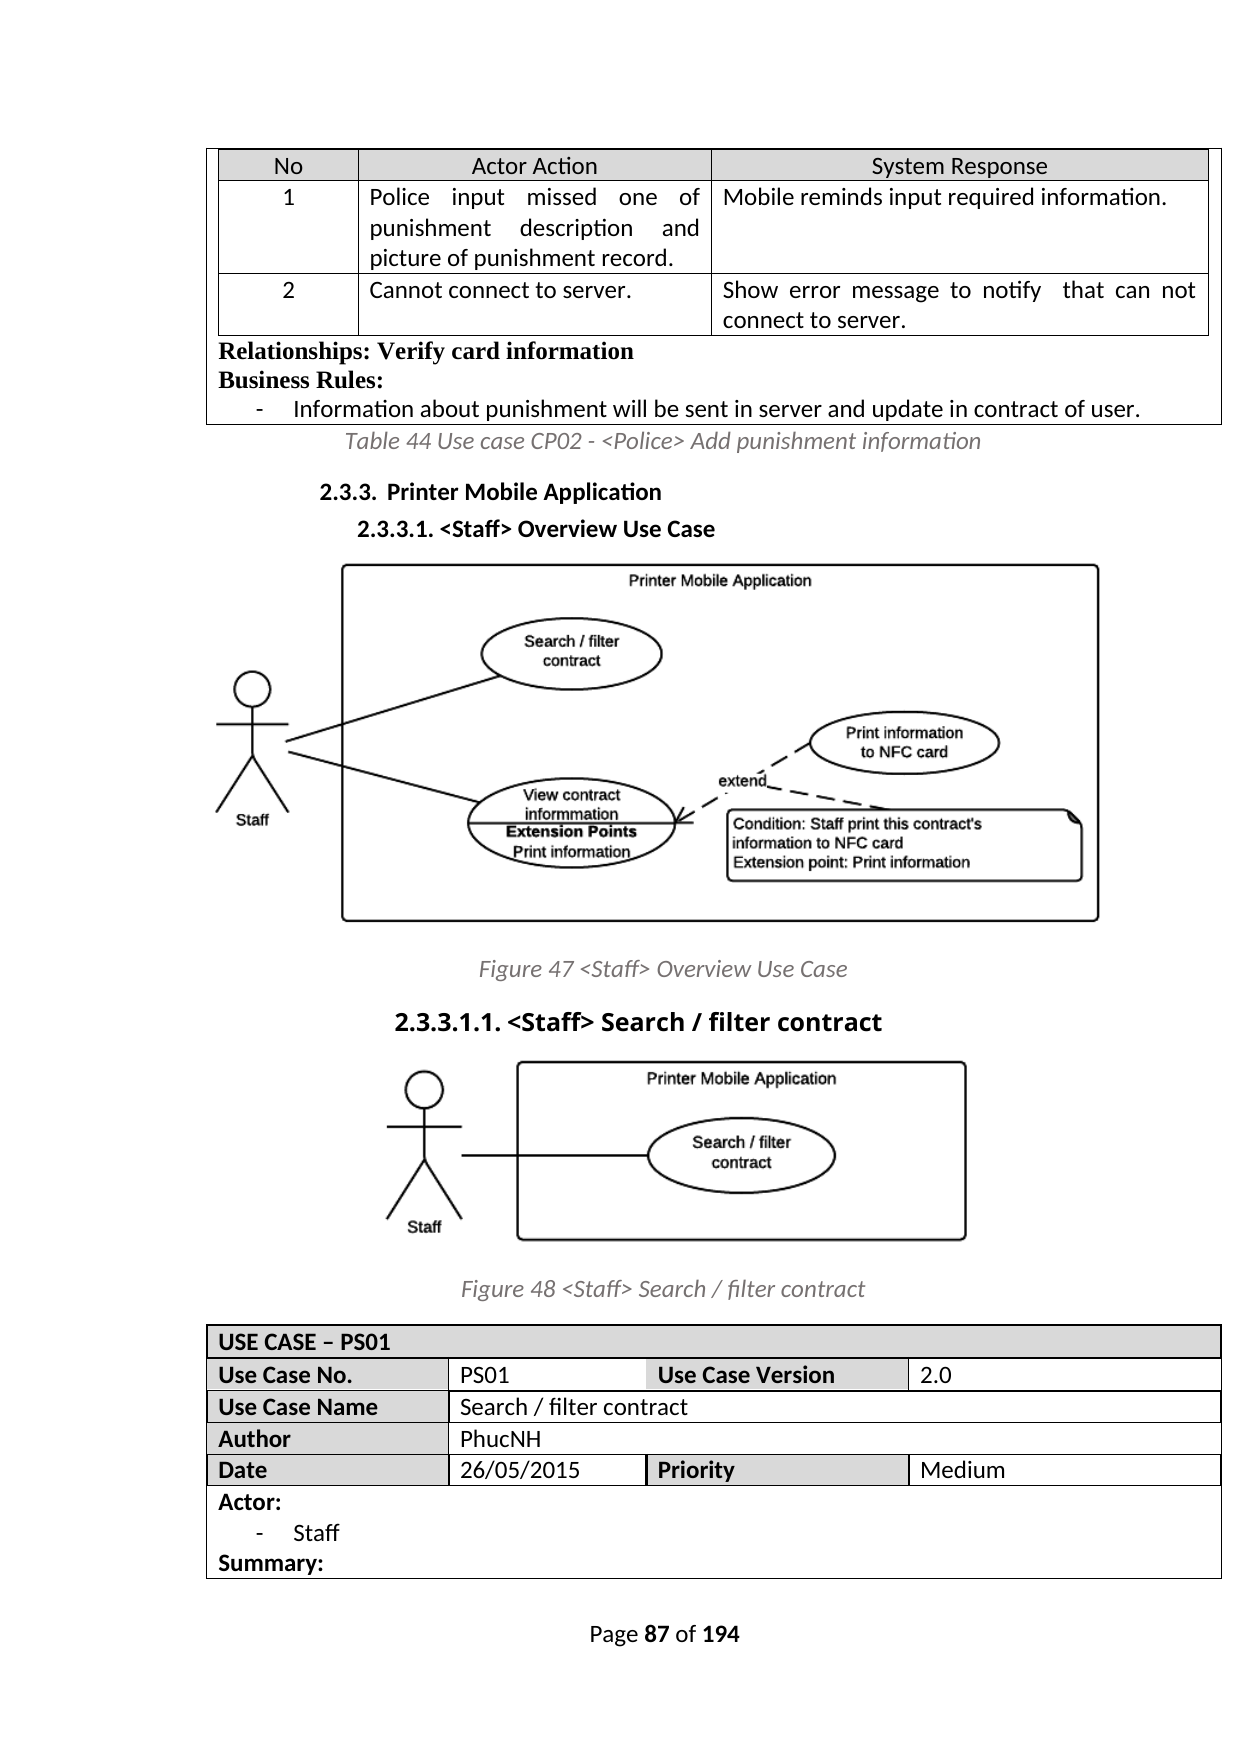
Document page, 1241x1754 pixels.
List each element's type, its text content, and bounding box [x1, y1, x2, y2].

picture [341, 1041, 988, 1254]
table_cell Use Case No. [207, 1359, 448, 1389]
table_cell Priority [648, 1455, 908, 1485]
table_cell Author [207, 1423, 448, 1454]
table_cell Medium [910, 1455, 1220, 1485]
table_cell Use Case Name [208, 1391, 448, 1422]
table_cell Date [208, 1455, 448, 1485]
table_cell 26/05/2015 [450, 1455, 645, 1485]
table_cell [207, 1486, 1221, 1578]
subtitle <Staff> Search / filter contract [394, 1004, 1122, 1038]
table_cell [207, 149, 1221, 424]
table_cell PS01 [449, 1359, 646, 1389]
table_cell PhucNH [449, 1423, 1221, 1454]
table_header USE CASE – PS01 [208, 1326, 1220, 1357]
table_cell Use Case Version [646, 1359, 908, 1389]
picture [208, 546, 1121, 934]
subtitle <Staff> Overview Use Case [357, 513, 1122, 544]
table_cell 2.0 [909, 1359, 1221, 1389]
table_cell Search / filter contract [450, 1392, 1220, 1422]
subtitle Printer Mobile Application [319, 476, 1122, 507]
